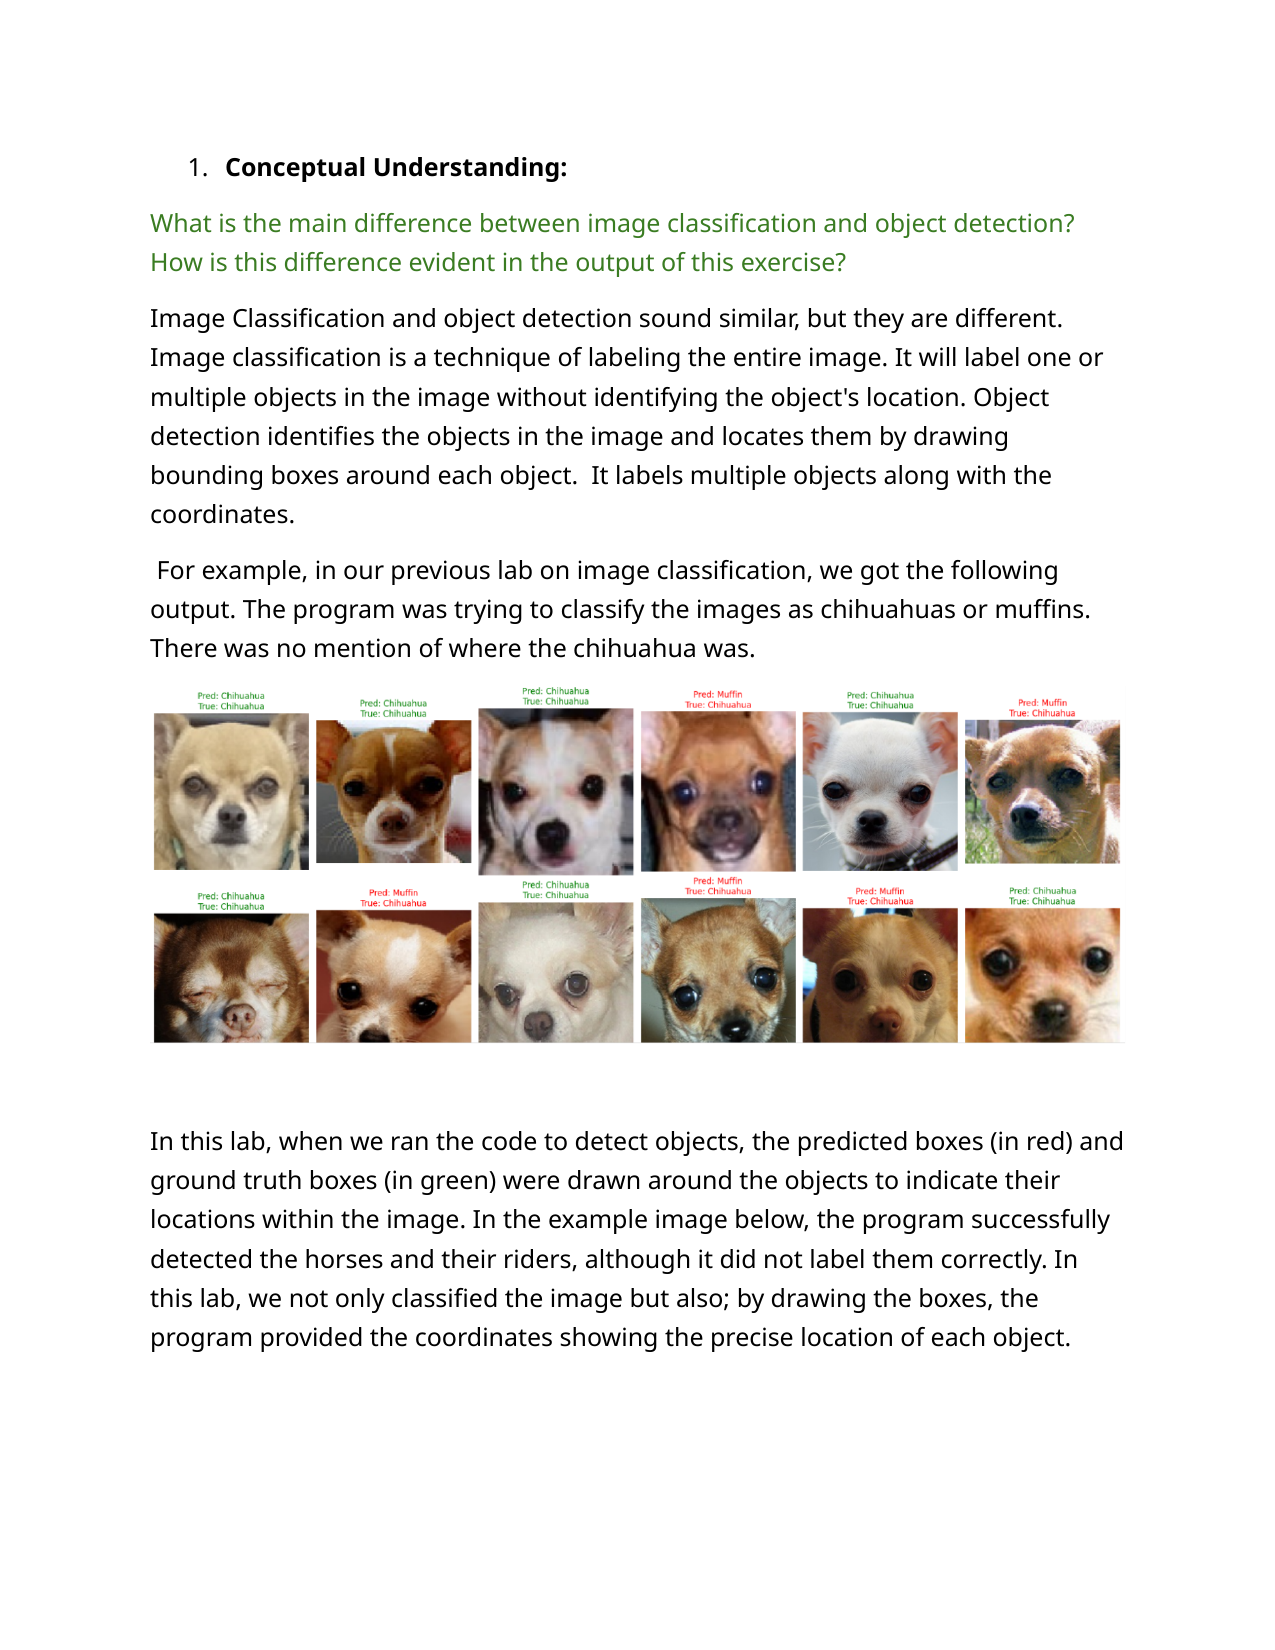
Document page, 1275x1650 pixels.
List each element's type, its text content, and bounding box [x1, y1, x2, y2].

list Conceptual Understanding: [187, 150, 1125, 184]
text Image Classification and object detection sound similar, but they are different. Image classification is a technique of labeling the entire image. It will label one or multiple objects in the image without identifying the object's location. Object detection identifies the objects in the image and locates them by drawing bounding boxes around each object. It labels multiple objects along with the coordinates. [150, 301, 1125, 531]
text For example, in our previous lab on image classification, we got the following output. The program was trying to classify the images as chihuahuas or muffins. There was no mention of where the chihuahua was. [150, 552, 1125, 665]
text What is the main difference between image classification and object detection? How is this difference evident in the output of this exercise? [150, 206, 1125, 279]
picture [150, 686, 1125, 1047]
text In this lab, when we ran the code to detect objects, the predicted boxes (in red) and ground truth boxes (in green) were drawn around the objects to indicate their locations within the image. In the example image below, the program successfully detected the horses and their riders, although it did not label them correctly. In this lab, we not only classified the image but also; by drawing the boxes, the program provided the coordinates showing the precise location of each object. [150, 1124, 1125, 1354]
